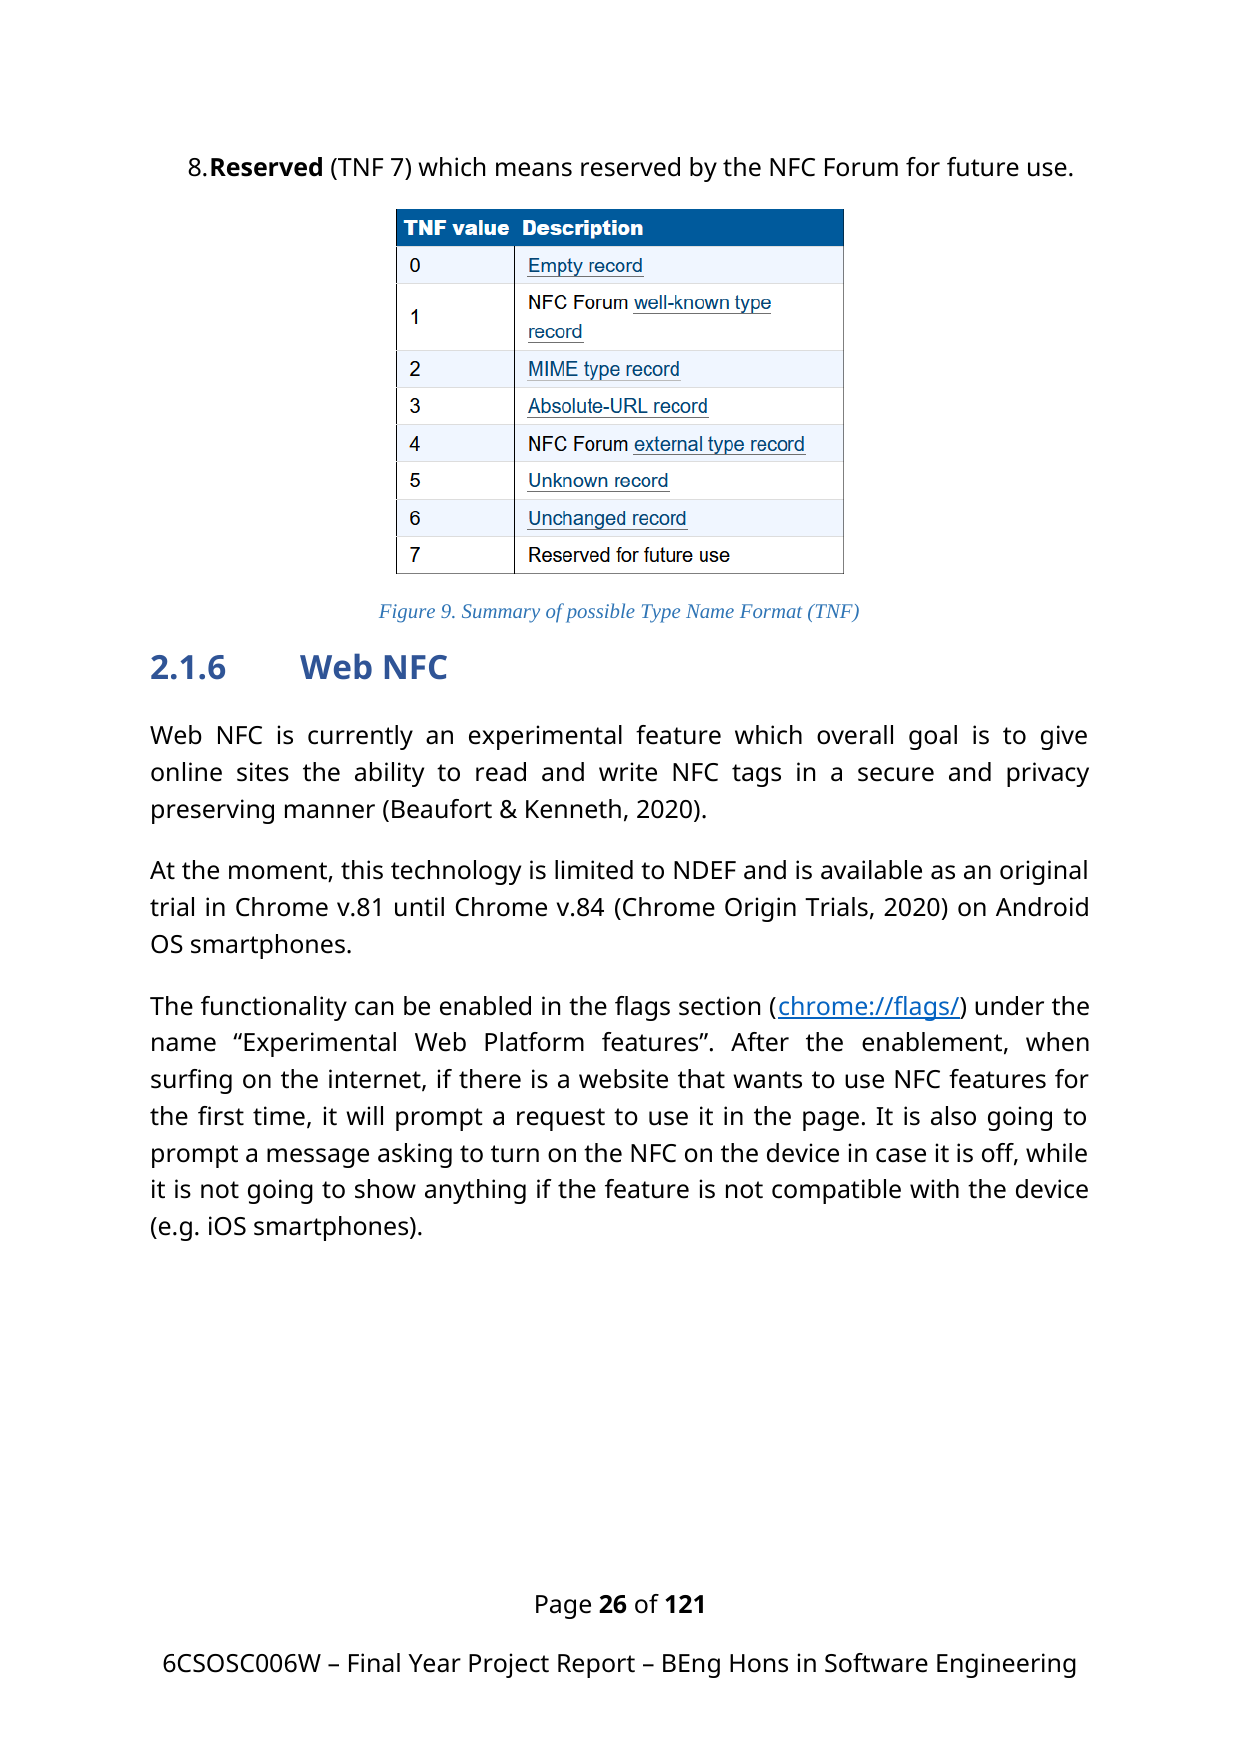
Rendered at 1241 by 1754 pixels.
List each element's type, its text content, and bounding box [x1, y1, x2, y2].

text Figure 9. Summary of possible Type Name Format (TNF) [150, 599, 1090, 623]
text The functionality can be enabled in the flags section (chrome://flags/) under the name “Experimental Web Platform features”. After the enablement, when surfing on the internet, if there is a website that wants to use NFC features for the first time, it will prompt a request to use it in the page. It is also going to prompt a message asking to turn on the NFC on the device in case it is off, while it is not going to show anything if the feature is not compatible with the device (e.g. iOS smartphones). [150, 988, 1090, 1243]
picture [396, 209, 844, 574]
text At the moment, this technology is limited to NDEF and is available as an original trial in Chrome v.81 until Chrome v.84 on Android OS smartphones. [150, 853, 1090, 961]
text Web NFC is currently an experimental feature which overall goal is to give online sites the ability to read and write NFC tags in a secure and privacy preserving manner . [150, 718, 1090, 825]
subtitle Web NFC [150, 644, 1090, 689]
list Reserved (TNF 7) which means reserved by the NFC Forum for future use. [187, 150, 1090, 184]
